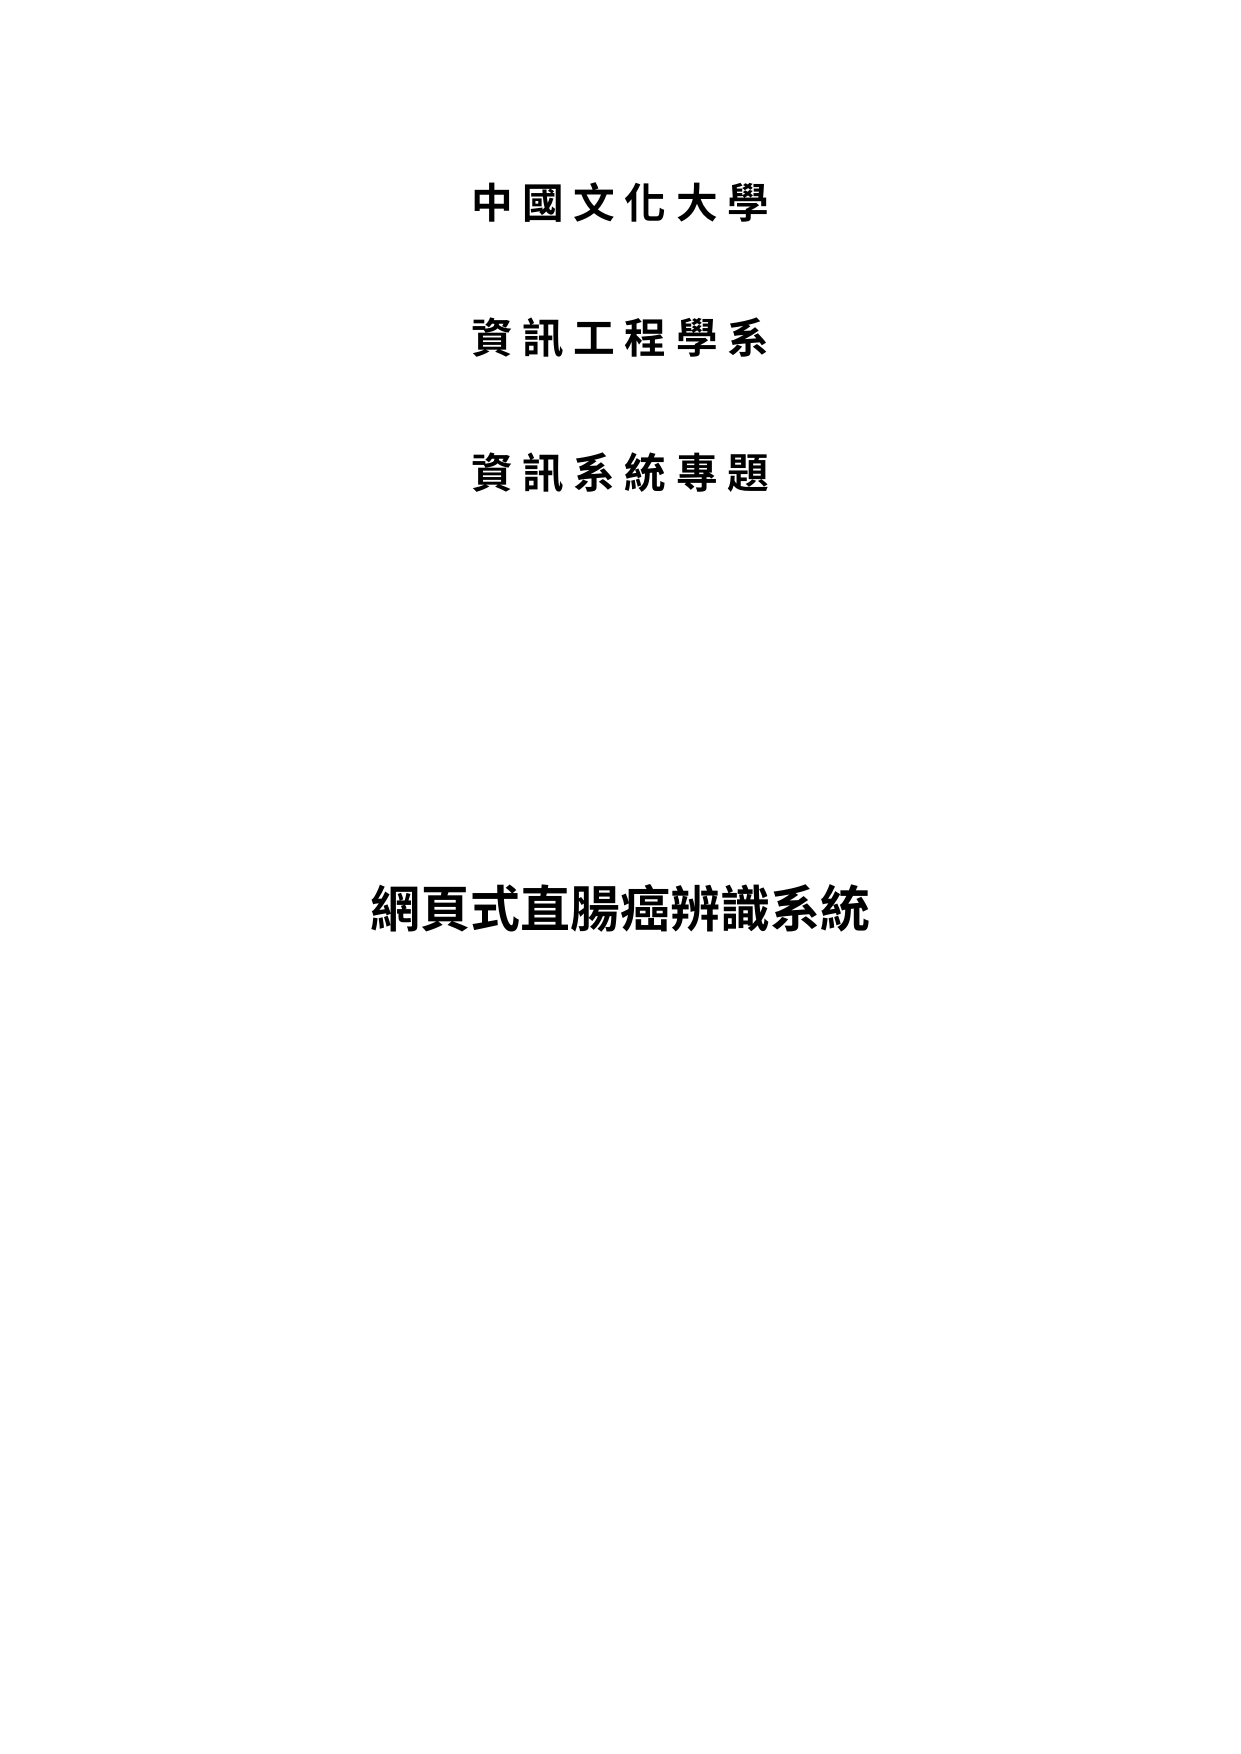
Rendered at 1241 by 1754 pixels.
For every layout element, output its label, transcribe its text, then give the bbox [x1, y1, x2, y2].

text 資 訊 系 統 專 題 [187, 433, 1053, 508]
text 資 訊 工 程 學 系 [187, 298, 1053, 373]
subtitle 中 國 文 化 大 學 [187, 163, 1053, 238]
text 網頁式直腸癌辨識系統 [187, 868, 1053, 943]
